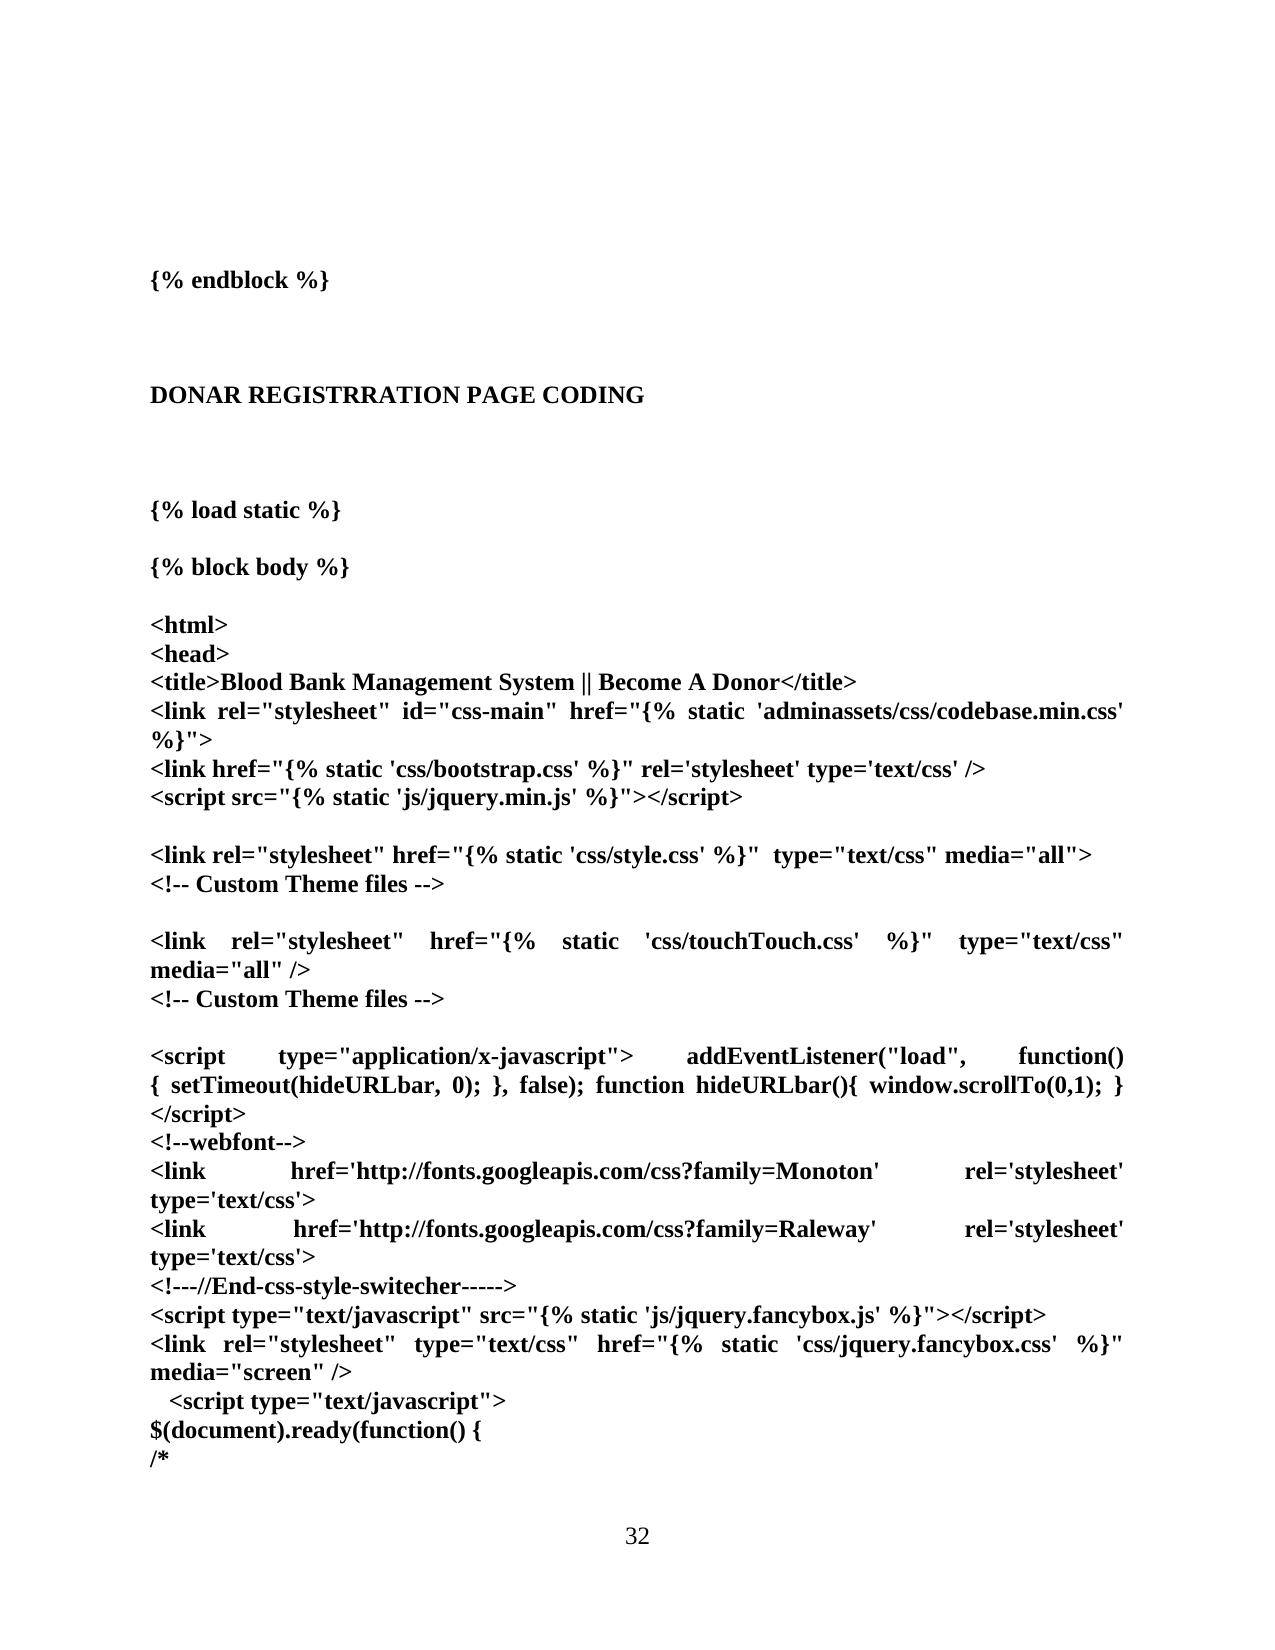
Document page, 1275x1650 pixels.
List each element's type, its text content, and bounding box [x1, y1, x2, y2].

text <link href='http://fonts.googleapis.com/css?family=Raleway' rel='stylesheet' type='text/css'> [150, 1214, 1125, 1271]
text <!--webfont--> [150, 1127, 1125, 1156]
text <script type="text/javascript" src="{% static 'js/jquery.fancybox.js' %}"></script> [150, 1300, 1125, 1329]
text $(document).ready(function() { [150, 1415, 1125, 1444]
text <link rel="stylesheet" id="css-main" href="{% static 'adminassets/css/codebase.min.css' %}"> [150, 696, 1125, 754]
text <html> [150, 610, 1125, 639]
text <link rel="stylesheet" type="text/css" href="{% static 'css/jquery.fancybox.css' %}" media="screen" /> [150, 1329, 1125, 1386]
text <link rel="stylesheet" href="{% static 'css/touchTouch.css' %}" type="text/css" media="all" /> [150, 926, 1125, 984]
text <link href="{% static 'css/bootstrap.css' %}" rel='stylesheet' type='text/css' /> [150, 754, 1125, 782]
text <script type="application/x-javascript"> addEventListener("load", function() { setTimeout(hideURLbar, 0); }, false); function hideURLbar(){ window.scrollTo(0,1); } </script> [150, 1041, 1125, 1127]
text <title>Blood Bank Management System || Become A Donor</title> [150, 667, 1125, 696]
text <script type="text/javascript"> [150, 1386, 1125, 1415]
text <!---//End-css-style-switecher-----> [150, 1271, 1125, 1300]
text <head> [150, 639, 1125, 667]
text <script src="{% static 'js/jquery.min.js' %}"></script> [150, 782, 1125, 811]
text {% endblock %} [150, 265, 1125, 294]
text <link href='http://fonts.googleapis.com/css?family=Monoton' rel='stylesheet' type='text/css'> [150, 1156, 1125, 1214]
text <link rel="stylesheet" href="{% static 'css/style.css' %}" type="text/css" media="all"> [150, 840, 1125, 869]
text <!-- Custom Theme files --> [150, 984, 1125, 1012]
text /* [150, 1444, 1125, 1472]
text {% block body %} [150, 552, 1125, 581]
text DONAR REGISTRRATION PAGE CODING [150, 380, 1125, 409]
text {% load static %} [150, 495, 1125, 524]
text <!-- Custom Theme files --> [150, 869, 1125, 897]
